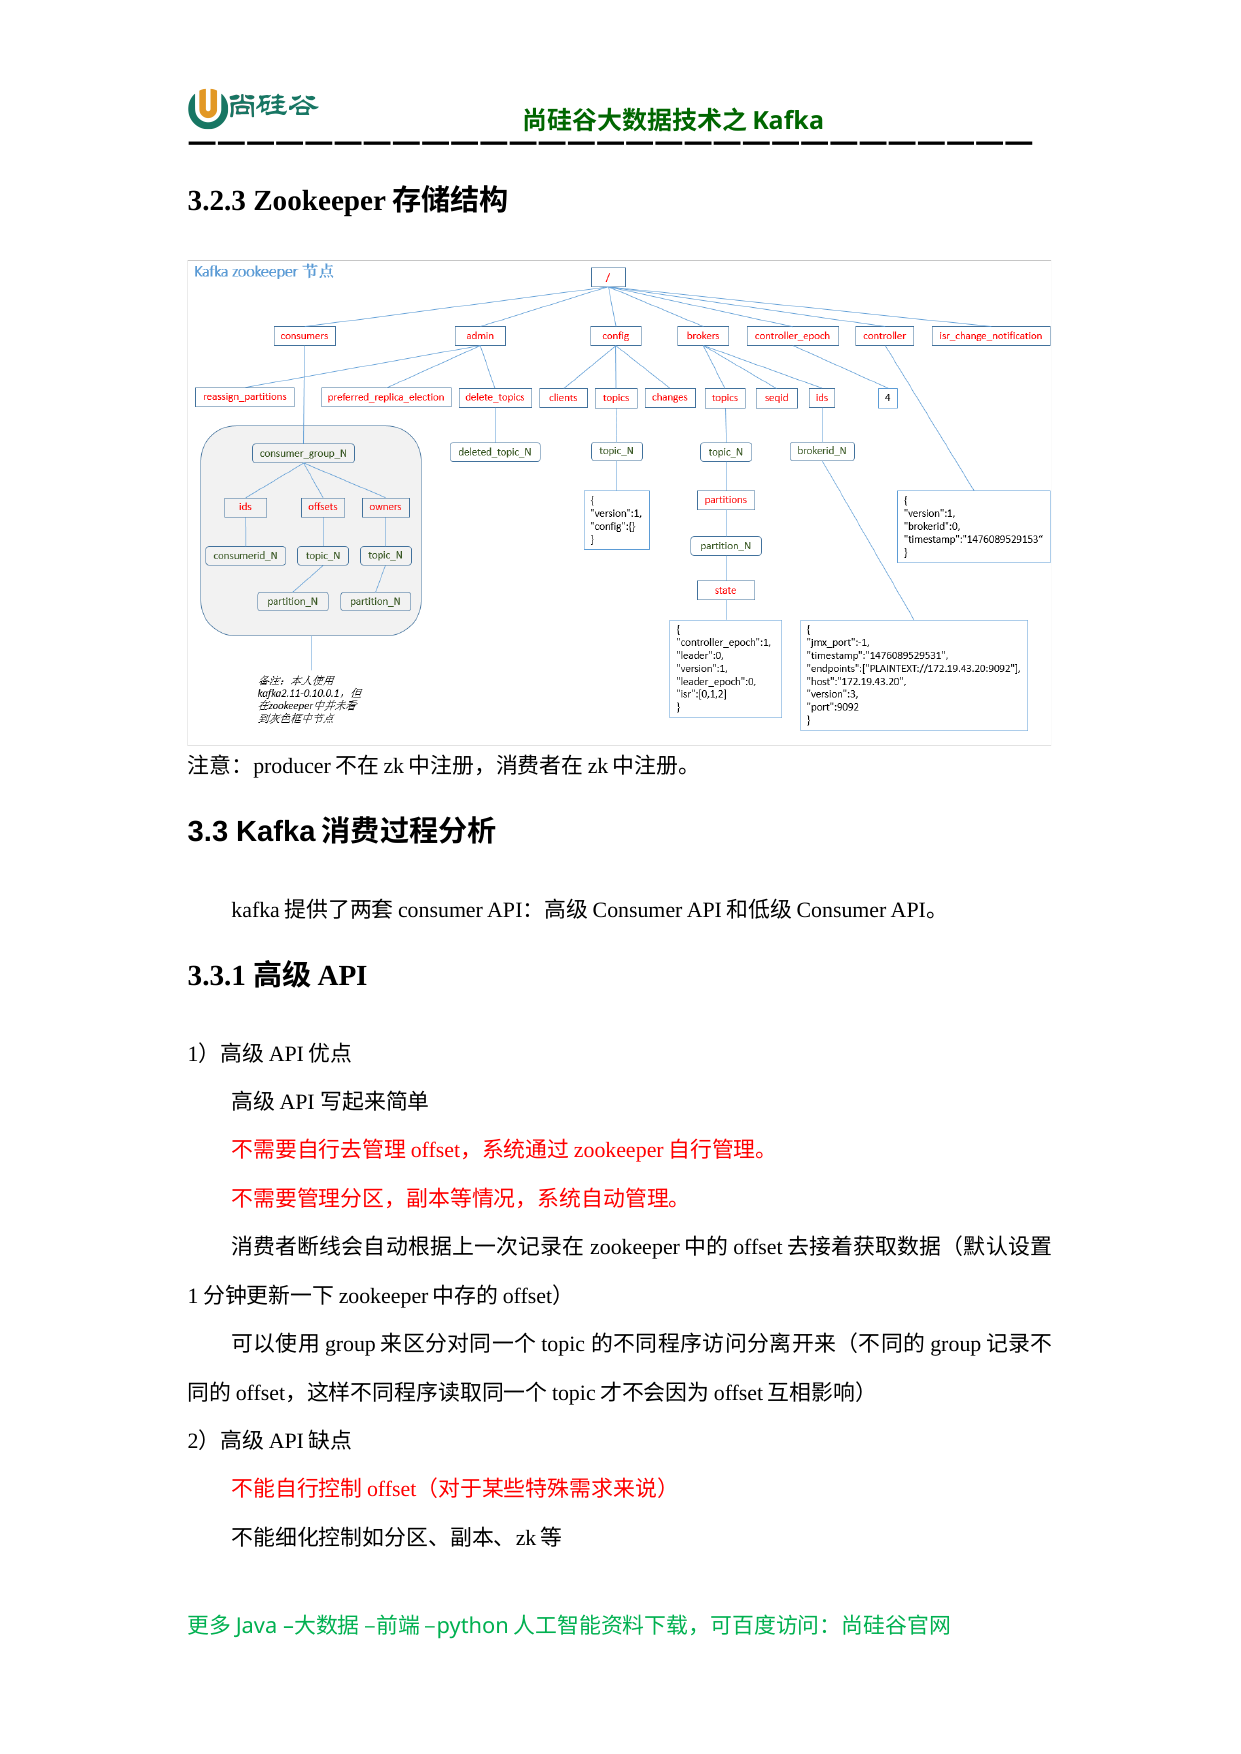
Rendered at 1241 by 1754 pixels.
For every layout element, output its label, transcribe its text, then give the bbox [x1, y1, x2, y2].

text 注意：producer不在zk中注册，消费者在zk中注册。 [187, 748, 1053, 780]
picture [187, 260, 1052, 746]
picture [187, 88, 320, 130]
text 不能自行控制offset（对于某些特殊需求来说） [187, 1471, 1053, 1503]
text 高级API 写起来简单 [187, 1083, 1053, 1116]
text 可以使用group来区分对同一个topic 的不同程序访问分离开来（不同的group记录不同的offset，这样不同程序读取同一个topic才不会因为offset互相影响） [187, 1326, 1053, 1407]
text 2）高级API缺点 [187, 1423, 1053, 1455]
text 不需要管理分区，副本等情况，系统自动管理。 [187, 1180, 1053, 1213]
text 1）高级API优点 [187, 1035, 1053, 1068]
text 不需要自行去管理offset，系统通过zookeeper自行管理。 [187, 1132, 1053, 1164]
text 消费者断线会自动根据上一次记录在zookeeper中的offset去接着获取数据（默认设置1分钟更新一下zookeeper中存的offset） [187, 1228, 1053, 1310]
text 不能细化控制如分区、副本、zk等 [187, 1519, 1053, 1552]
subtitle 3.3.1 高级API [187, 940, 1053, 1005]
subtitle 3.2.3 Zookeeper存储结构 [187, 165, 1053, 230]
text kafka提供了两套consumer API：高级Consumer API和低级Consumer API。 [187, 891, 1053, 924]
subtitle 3.3 Kafka消费过程分析 [187, 796, 1053, 861]
